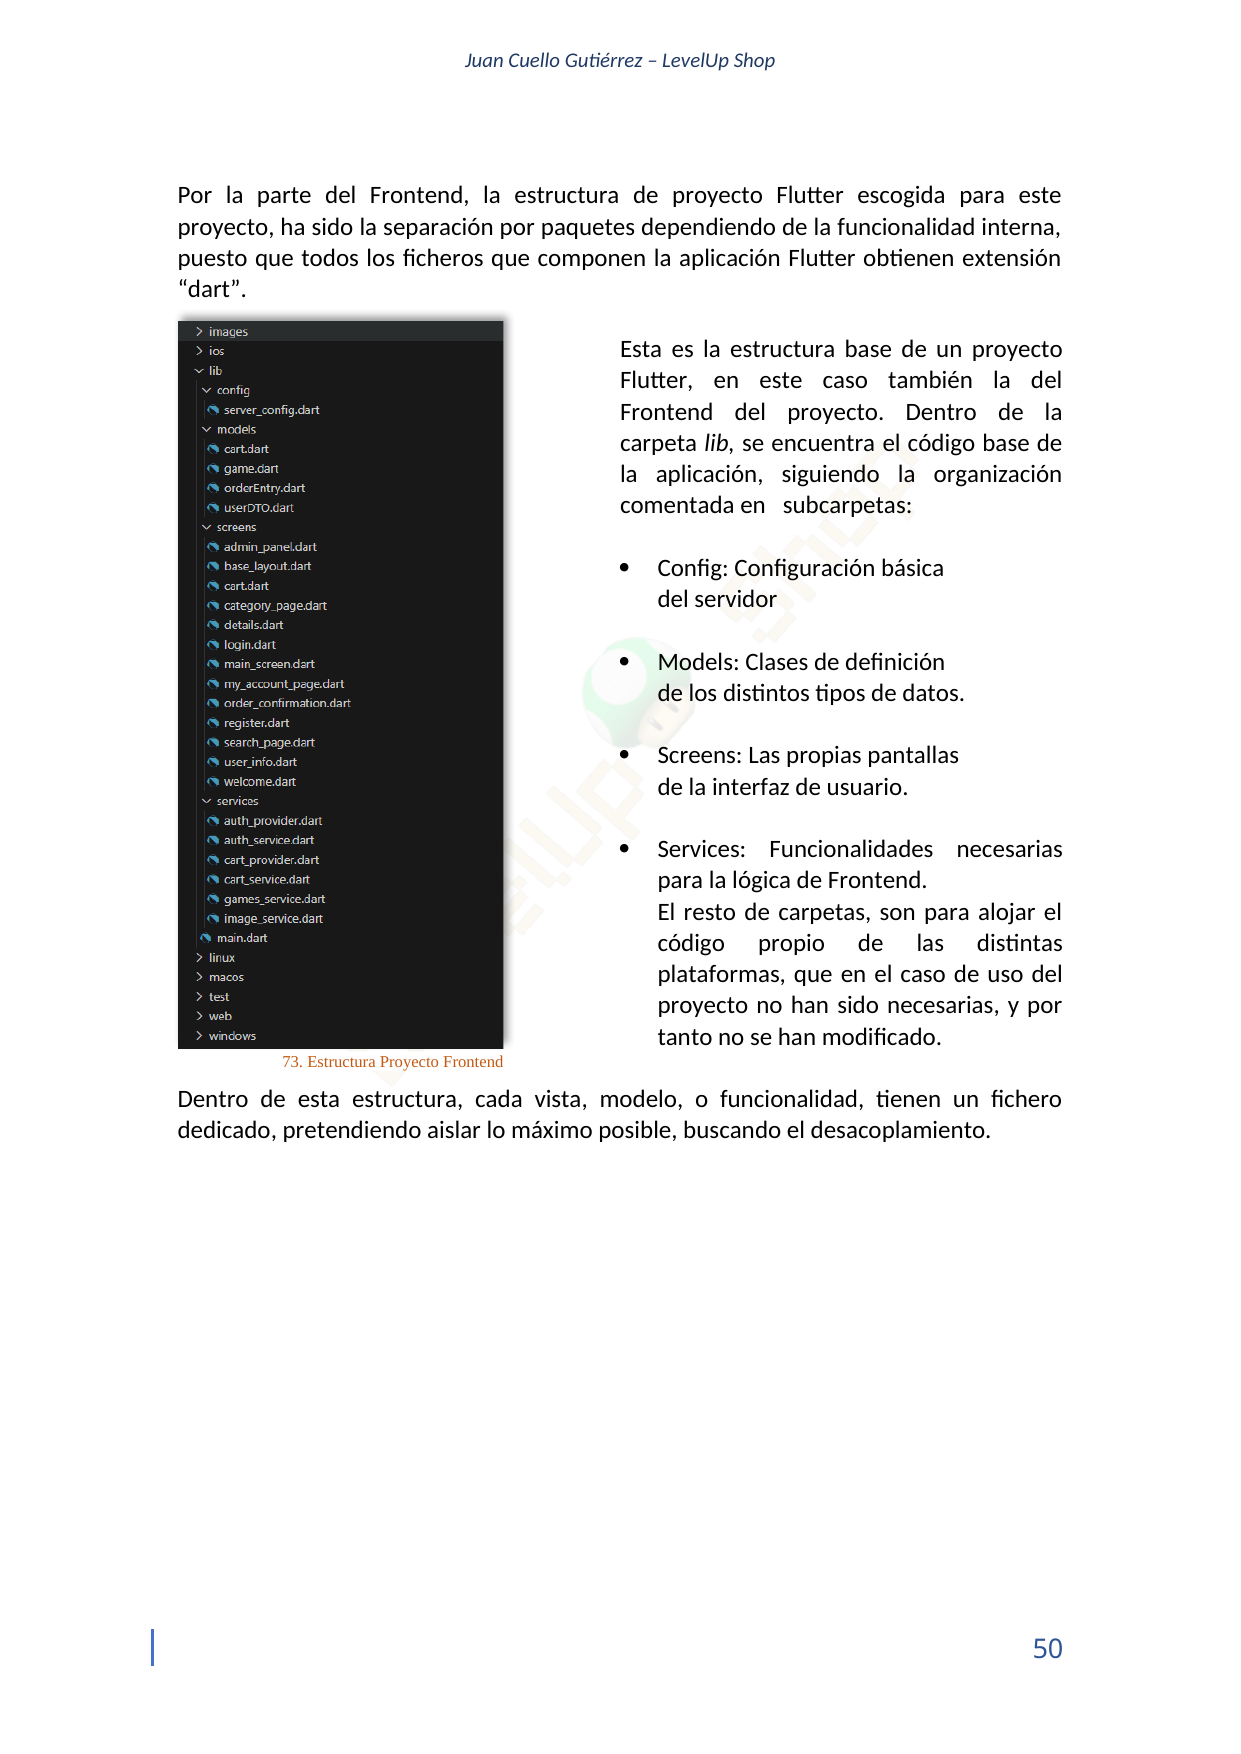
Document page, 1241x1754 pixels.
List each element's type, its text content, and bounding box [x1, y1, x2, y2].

list de los distintos tipos de datos. [657, 676, 1063, 708]
picture [178, 321, 504, 1049]
list Services: Funcionalidades necesarias para la lógica de Frontend. [620, 833, 1063, 895]
list Screens: Las propias pantallas [620, 739, 1063, 770]
list Dentro de esta estructura, cada vista, modelo, o funcionalidad, tienen un fichero dedicado, pretendiendo aislar lo máximo posible, buscando el desacoplamiento. [177, 1083, 1063, 1145]
list Config: Configuración básica [620, 551, 1063, 583]
list El resto de carpetas, son para alojar el código propio de las distintas plataformas, que en el caso de uso del proyecto no han sido necesarias, y por tanto no se han modificado. [657, 895, 1063, 1051]
list Esta es la estructura base de un proyecto Flutter, en este caso también la del Frontend del proyecto. Dentro de la carpeta lib, se encuentra el código base de la aplicación, siguiendo la organización comentada en subcarpetas: [620, 333, 1063, 520]
list Por la parte del Frontend, la estructura de proyecto Flutter escogida para este proyecto, ha sido la separación por paquetes dependiendo de la funcionalidad interna, puesto que todos los ficheros que componen la aplicación Flutter obtienen extensión “dart”. [177, 179, 1063, 304]
list Models: Clases de definición [620, 645, 1063, 676]
list de la interfaz de usuario. [657, 770, 1063, 801]
list del servidor [657, 583, 1063, 614]
